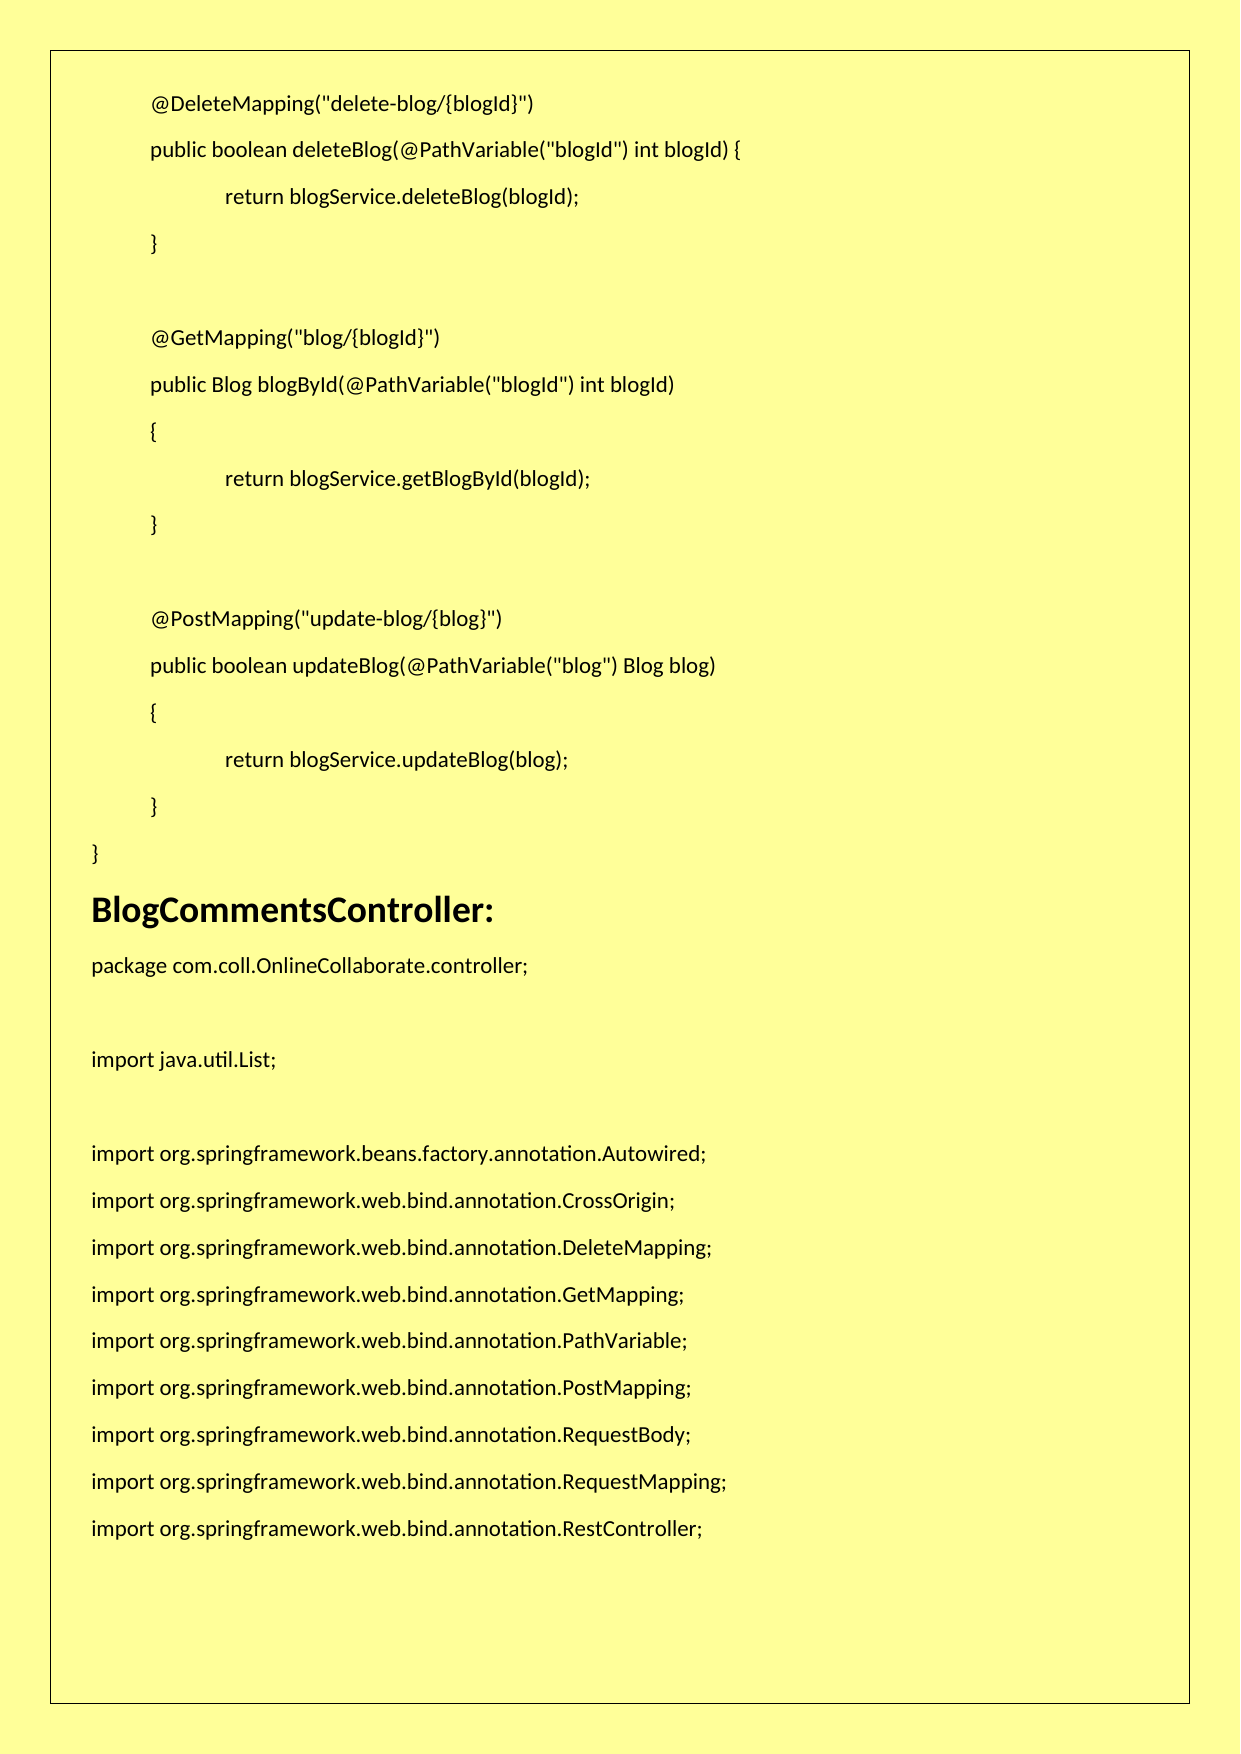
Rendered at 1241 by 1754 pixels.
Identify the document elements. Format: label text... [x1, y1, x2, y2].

text import org.springframework.web.bind.annotation.PostMapping; [91, 1373, 1154, 1402]
text } [91, 839, 1154, 867]
text @DeleteMapping("delete-blog/{blogId}") [91, 89, 1154, 117]
text } [91, 229, 1154, 257]
text import org.springframework.web.bind.annotation.RequestMapping; [91, 1467, 1154, 1495]
text @PostMapping("update-blog/{blog}") [91, 604, 1154, 632]
text BlogCommentsController: [91, 886, 1154, 931]
text import org.springframework.web.bind.annotation.RequestBody; [91, 1420, 1154, 1448]
text package com.coll.OnlineCollaborate.controller; [91, 952, 1154, 980]
text return blogService.updateBlog(blog); [91, 745, 1154, 773]
text public boolean deleteBlog(@PathVariable("blogId") int blogId) { [91, 136, 1154, 163]
text public Blog blogById(@PathVariable("blogId") int blogId) [91, 370, 1154, 398]
text return blogService.getBlogById(blogId); [91, 464, 1154, 492]
text import org.springframework.beans.factory.annotation.Autowired; [91, 1139, 1154, 1167]
text { [91, 698, 1154, 726]
text import org.springframework.web.bind.annotation.DeleteMapping; [91, 1233, 1154, 1261]
text @GetMapping("blog/{blogId}") [91, 323, 1154, 351]
text import org.springframework.web.bind.annotation.RestController; [91, 1514, 1154, 1542]
text import org.springframework.web.bind.annotation.GetMapping; [91, 1280, 1154, 1308]
text public boolean updateBlog(@PathVariable("blog") Blog blog) [91, 651, 1154, 679]
text } [91, 792, 1154, 820]
text { [91, 417, 1154, 445]
text import java.util.List; [91, 1045, 1154, 1073]
text return blogService.deleteBlog(blogId); [91, 182, 1154, 210]
text } [91, 511, 1154, 538]
text import org.springframework.web.bind.annotation.PathVariable; [91, 1327, 1154, 1355]
text import org.springframework.web.bind.annotation.CrossOrigin; [91, 1186, 1154, 1214]
